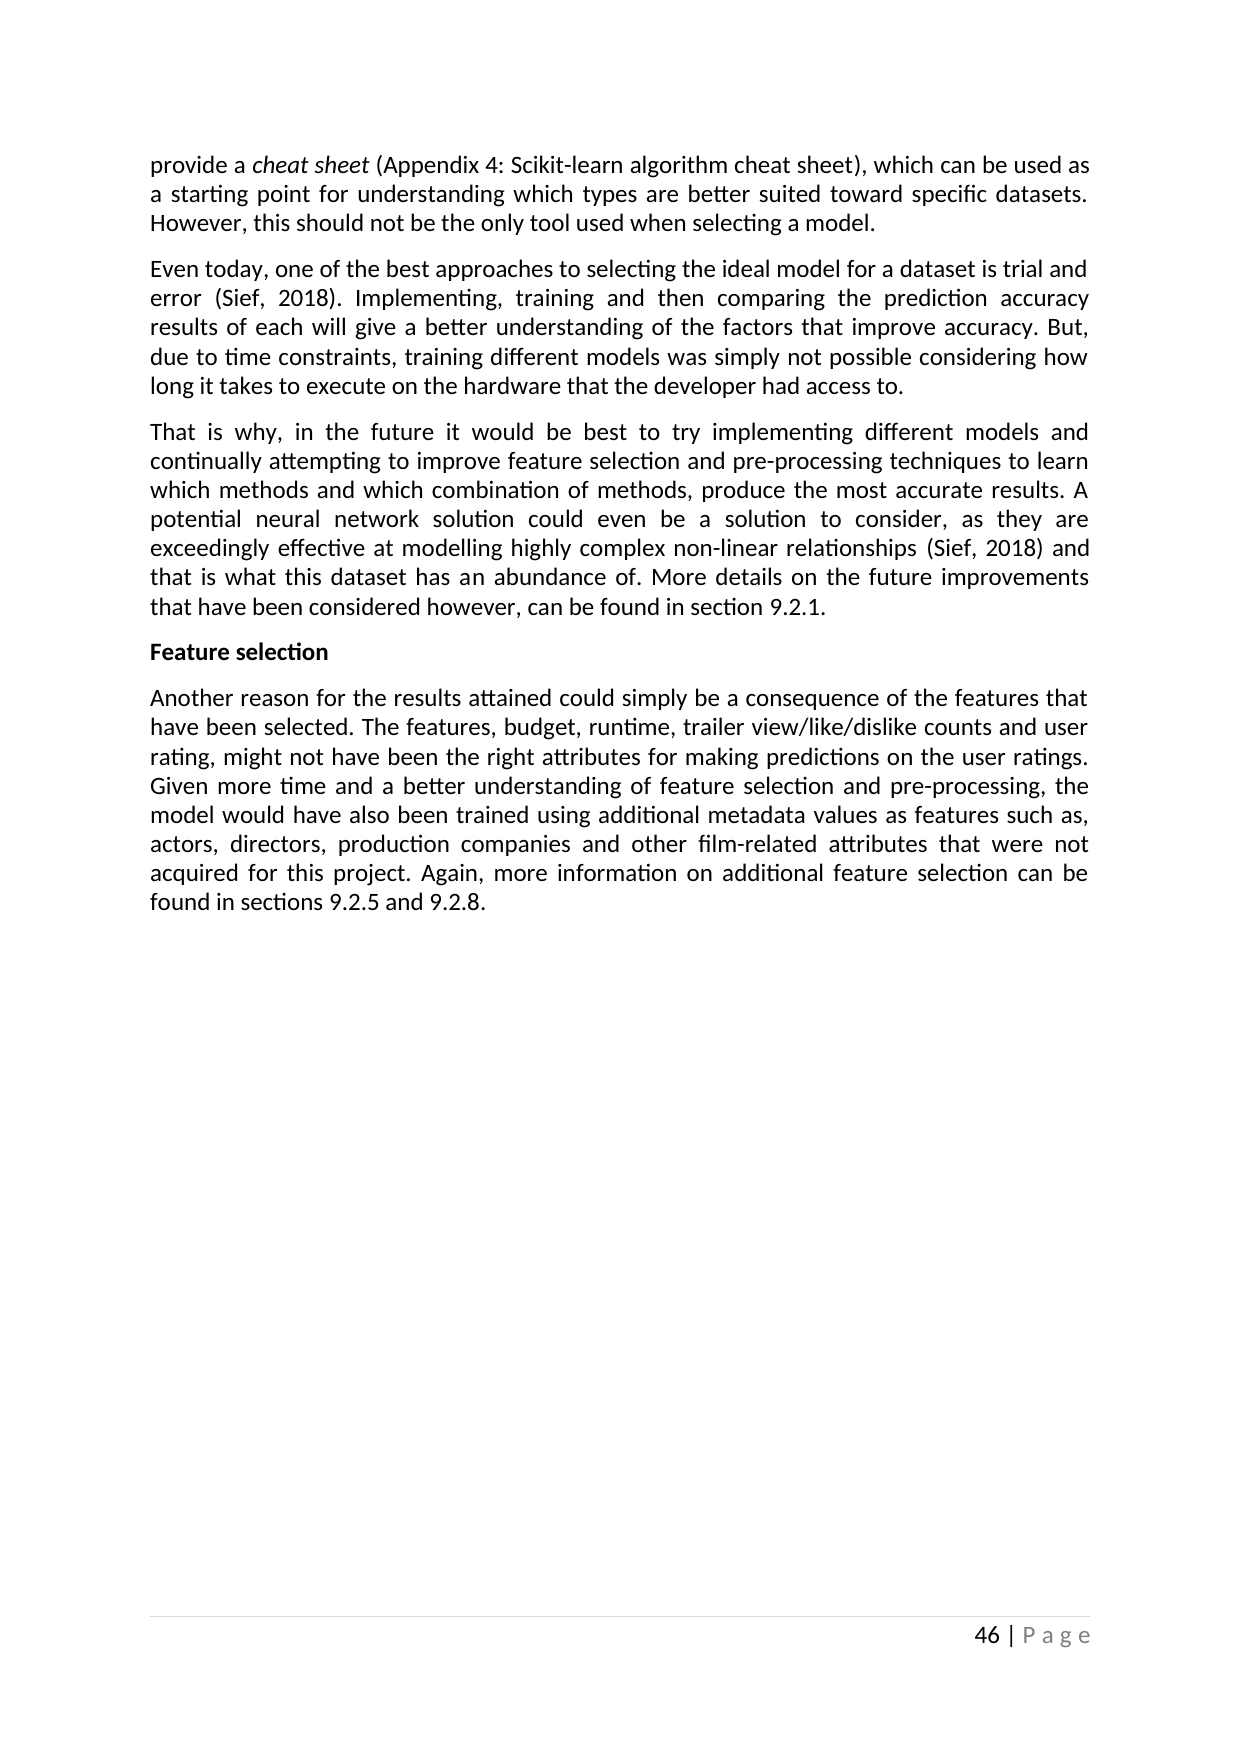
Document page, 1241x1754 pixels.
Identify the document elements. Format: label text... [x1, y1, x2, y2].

text That is why, in the future it would be best to try implementing different models and continually attempting to improve feature selection and pre-processing techniques to learn which methods and which combination of methods, produce the most accurate results. A potential neural network solution could even be a solution to consider, as they are exceedingly effective at modelling highly complex non-linear relationships and that is what this dataset has an abundance of. More details on the future improvements that have been considered however, can be found in section 9.2.1. [150, 417, 1090, 621]
text Another reason for the results attained could simply be a consequence of the features that have been selected. The features, budget, runtime, trailer view/like/dislike counts and user rating, might not have been the right attributes for making predictions on the user ratings. Given more time and a better understanding of feature selection and pre-processing, the model would have also been trained using additional metadata values as features such as, actors, directors, production companies and other film-related attributes that were not acquired for this project. Again, more information on additional feature selection can be found in sections 9.2.5 and 9.2.8. [150, 683, 1090, 917]
text Feature selection [150, 637, 1090, 667]
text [150, 150, 1090, 237]
text Even today, one of the best approaches to selecting the ideal model for a dataset is trial and error . Implementing, training and then comparing the prediction accuracy results of each will give a better understanding of the factors that improve accuracy. But, due to time constraints, training different models was simply not possible considering how long it takes to execute on the hardware that the developer had access to. [150, 254, 1090, 400]
